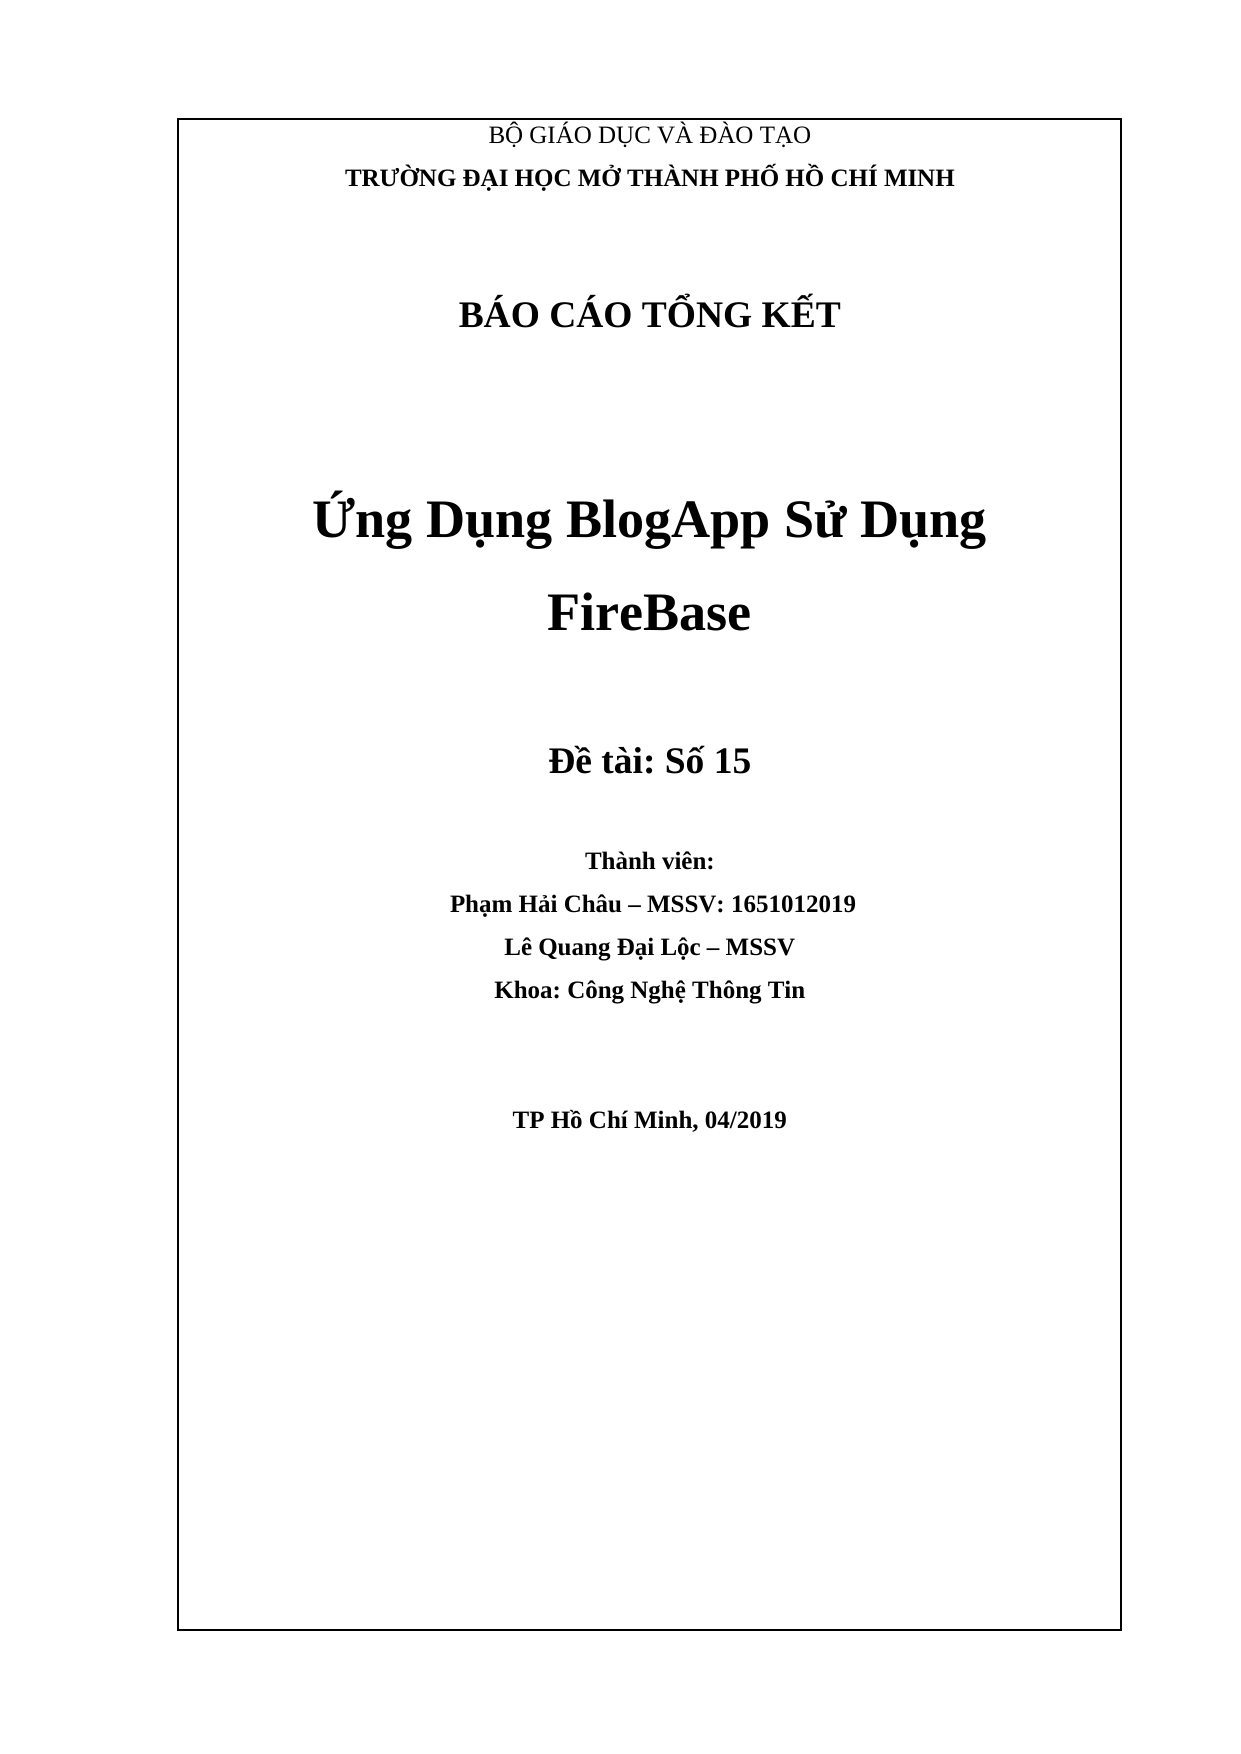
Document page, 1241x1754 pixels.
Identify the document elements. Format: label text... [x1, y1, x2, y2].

table_header BỘ GIÁO DỤC VÀ ĐÀO TẠO TRƯỜNG ĐẠI HỌC MỞ THÀNH PHỐ HỒ CHÍ MINH BÁO CÁO TỔNG KẾT Ứng Dụng BlogApp Sử Dụng FireBase Đề tài: Số 15 Thành viên: Phạm Hải Châu – MSSV: 1651012019 Lê Quang Đại Lộc – MSSV Khoa: Công Nghệ Thông Tin TP Hồ Chí Minh, 04/2019 [179, 120, 1120, 1628]
